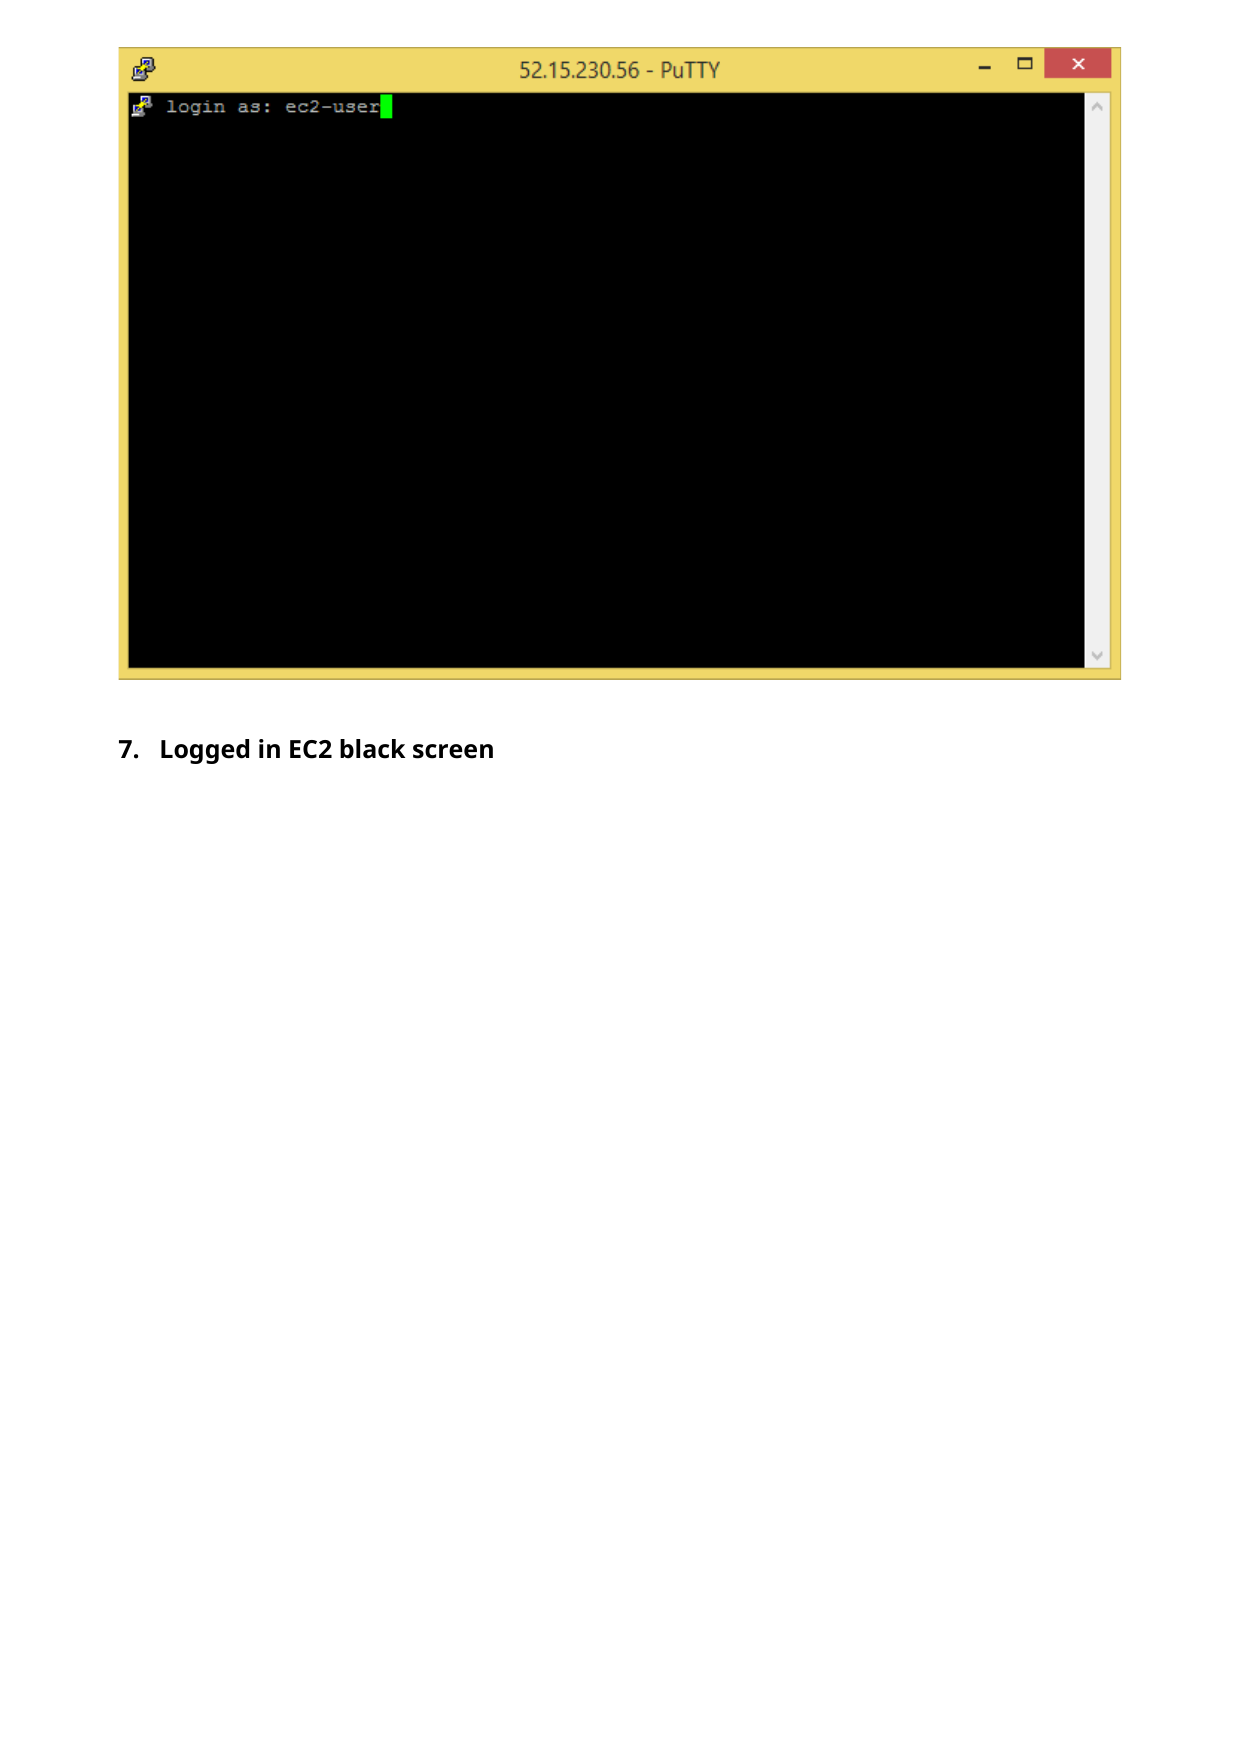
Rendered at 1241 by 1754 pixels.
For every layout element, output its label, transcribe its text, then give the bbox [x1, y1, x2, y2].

picture [117, 47, 1122, 679]
list Logged in EC2 black screen [118, 679, 1122, 765]
